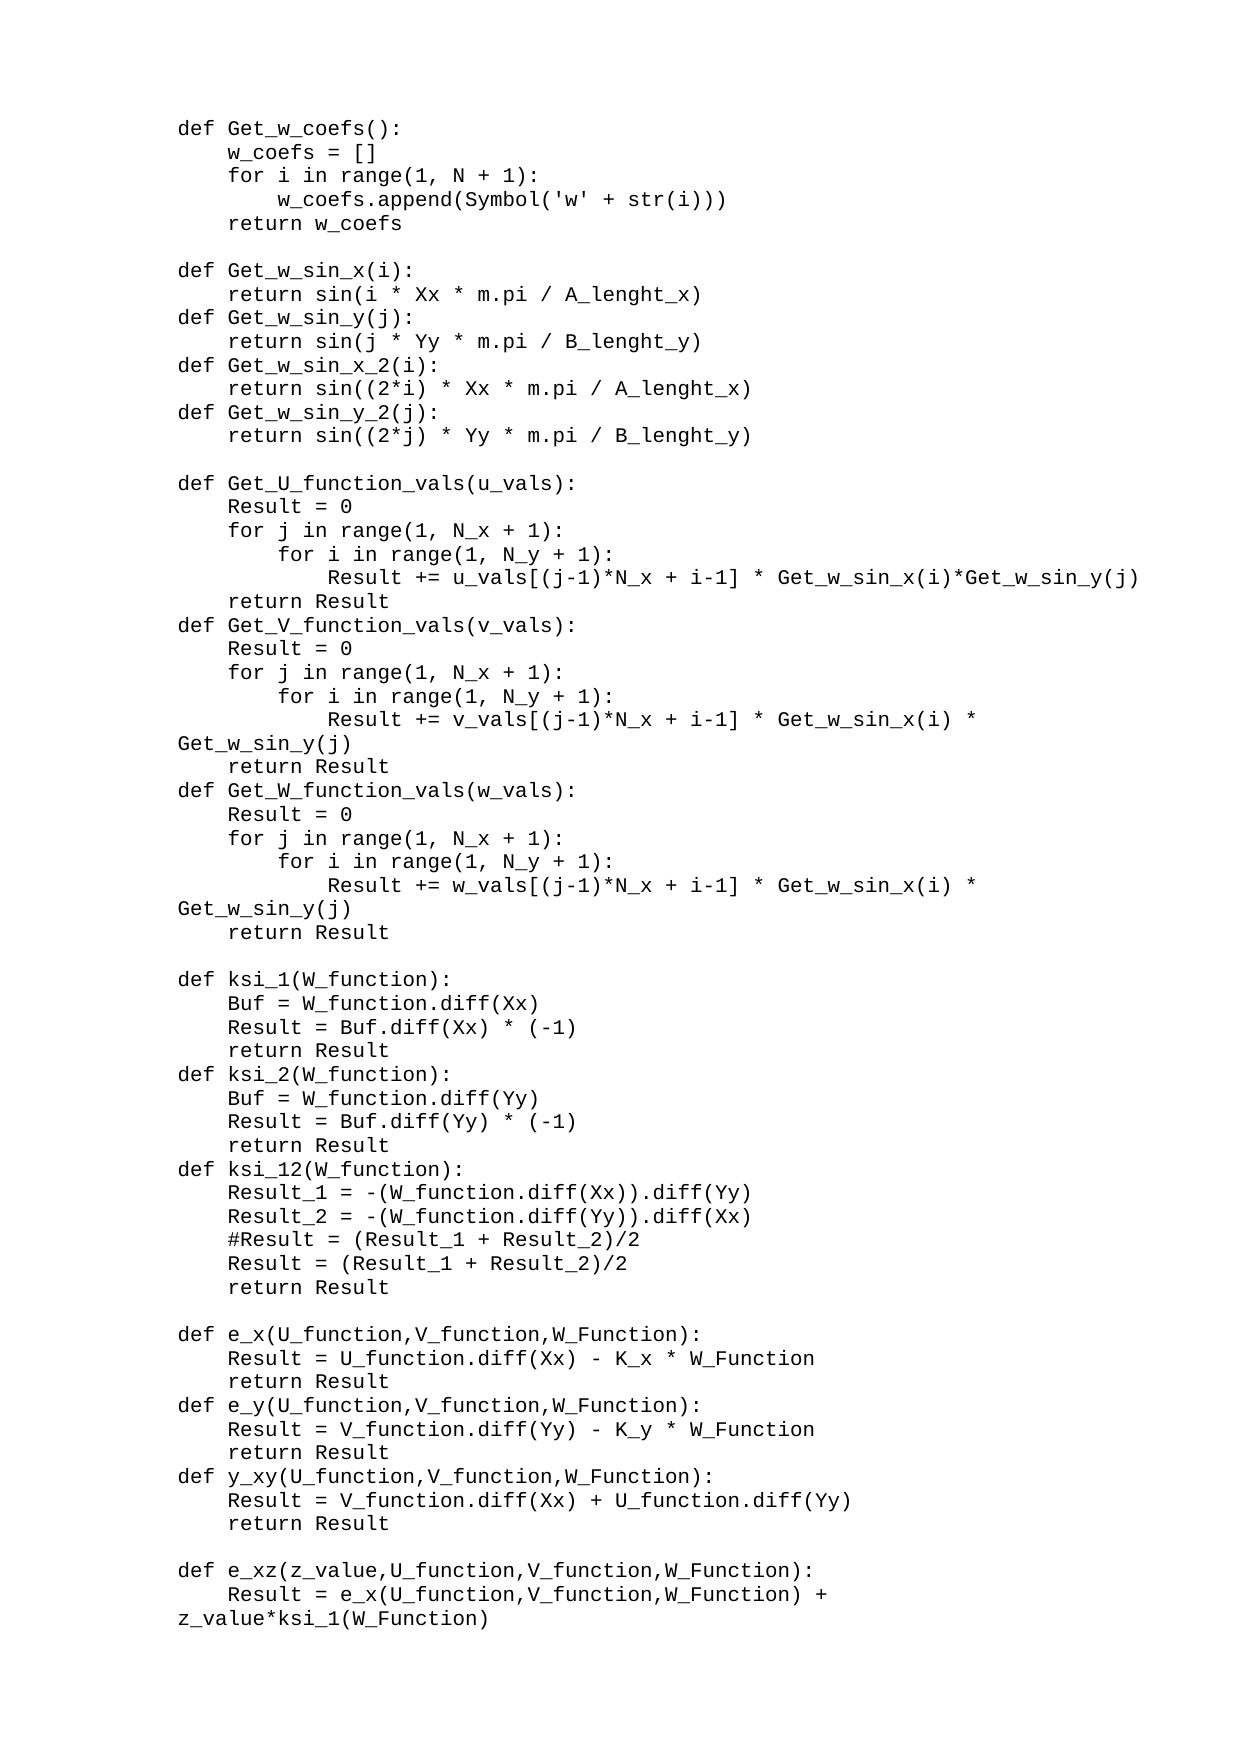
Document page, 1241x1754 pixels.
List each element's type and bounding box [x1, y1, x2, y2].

text [177, 118, 1152, 1631]
